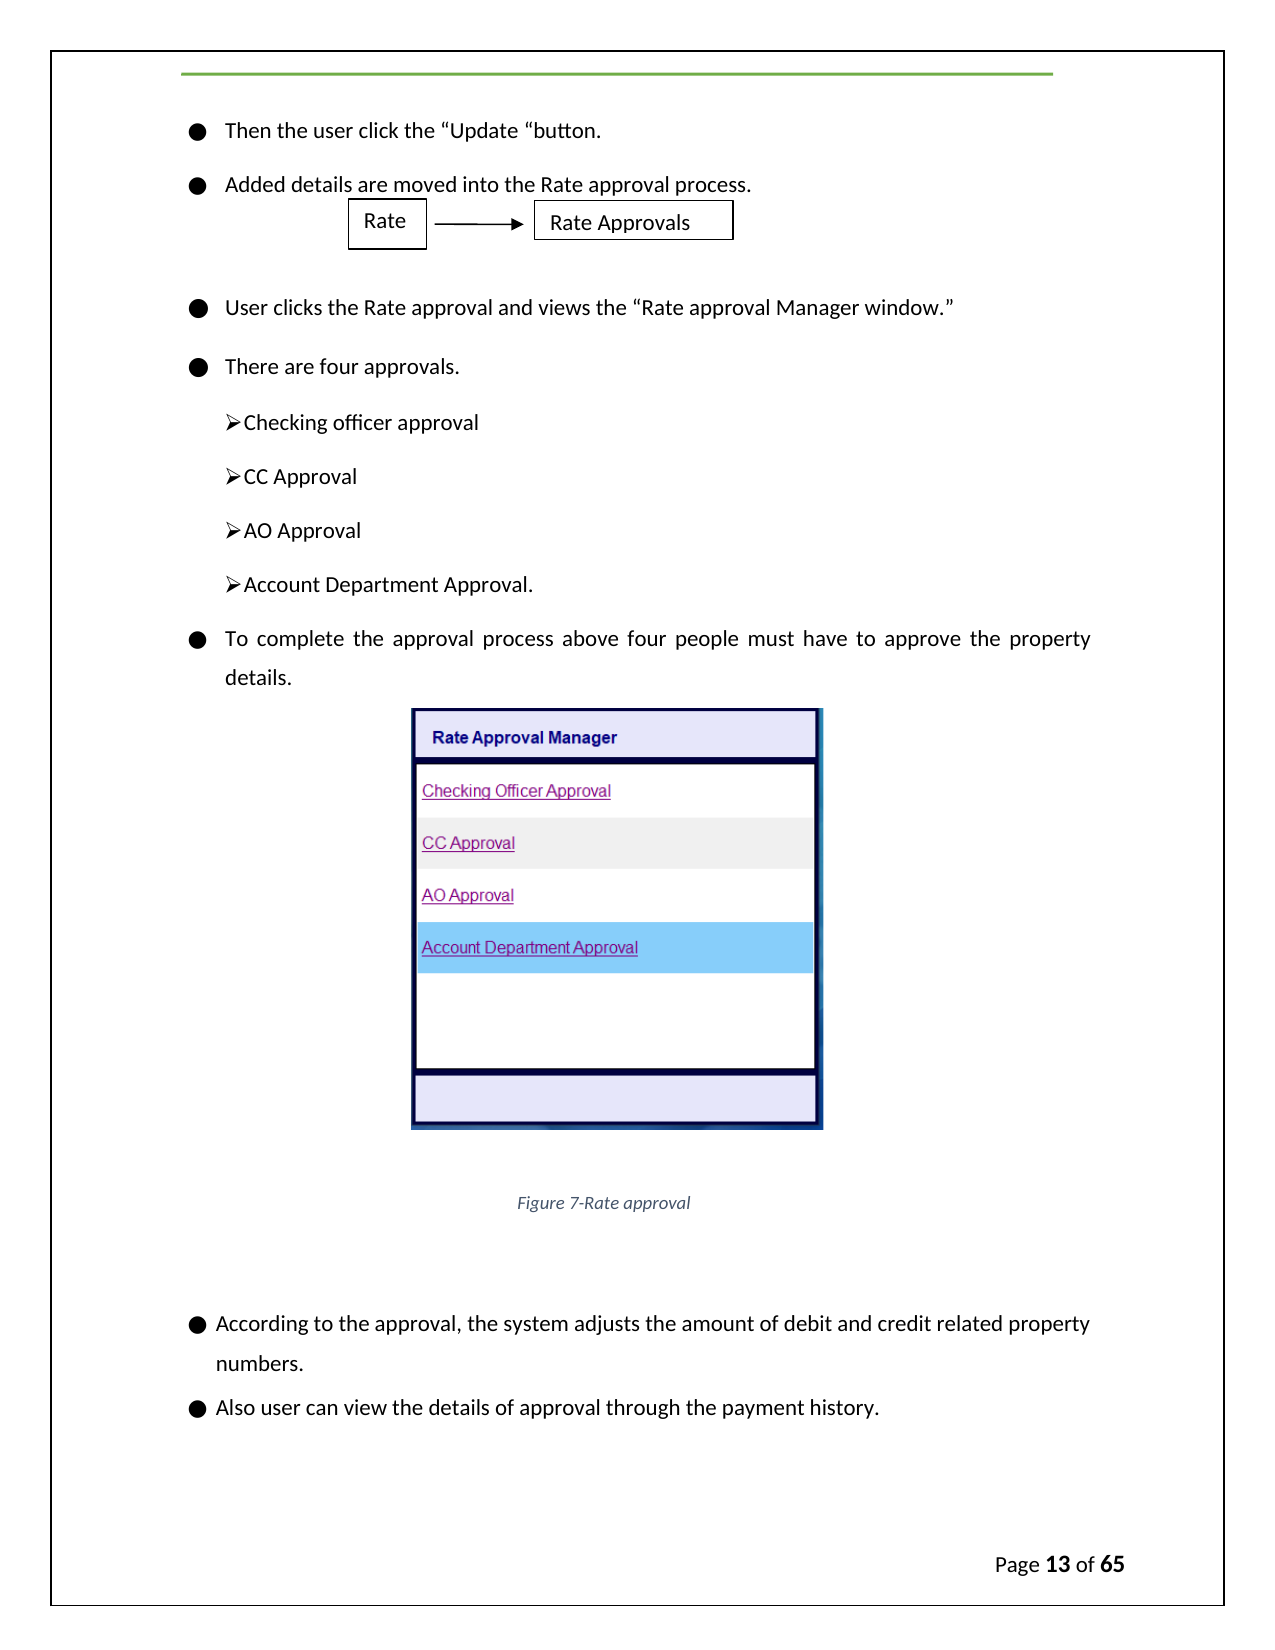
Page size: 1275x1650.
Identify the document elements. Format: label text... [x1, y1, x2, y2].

list To complete the approval process above four people must have to approve the property details. [187, 612, 1092, 691]
list CC Approval [178, 450, 1092, 497]
list According to the approval, the system adjusts the amount of debit and credit related property numbers. [187, 1298, 1092, 1377]
picture [411, 708, 824, 1130]
list User clicks the Rate approval and views the “Rate approval Manager window.” [187, 278, 1092, 330]
list Added details are moved into the Rate approval process. [187, 159, 1125, 206]
list Also user can view the details of approval through the payment history. [187, 1381, 1092, 1428]
list AO Approval [178, 504, 1092, 551]
list There are four approvals. [187, 337, 1092, 388]
list Account Department Approval. [178, 558, 1092, 605]
list Then the user click the “Update “button. [187, 105, 1125, 152]
list Checking officer approval [178, 396, 1092, 443]
